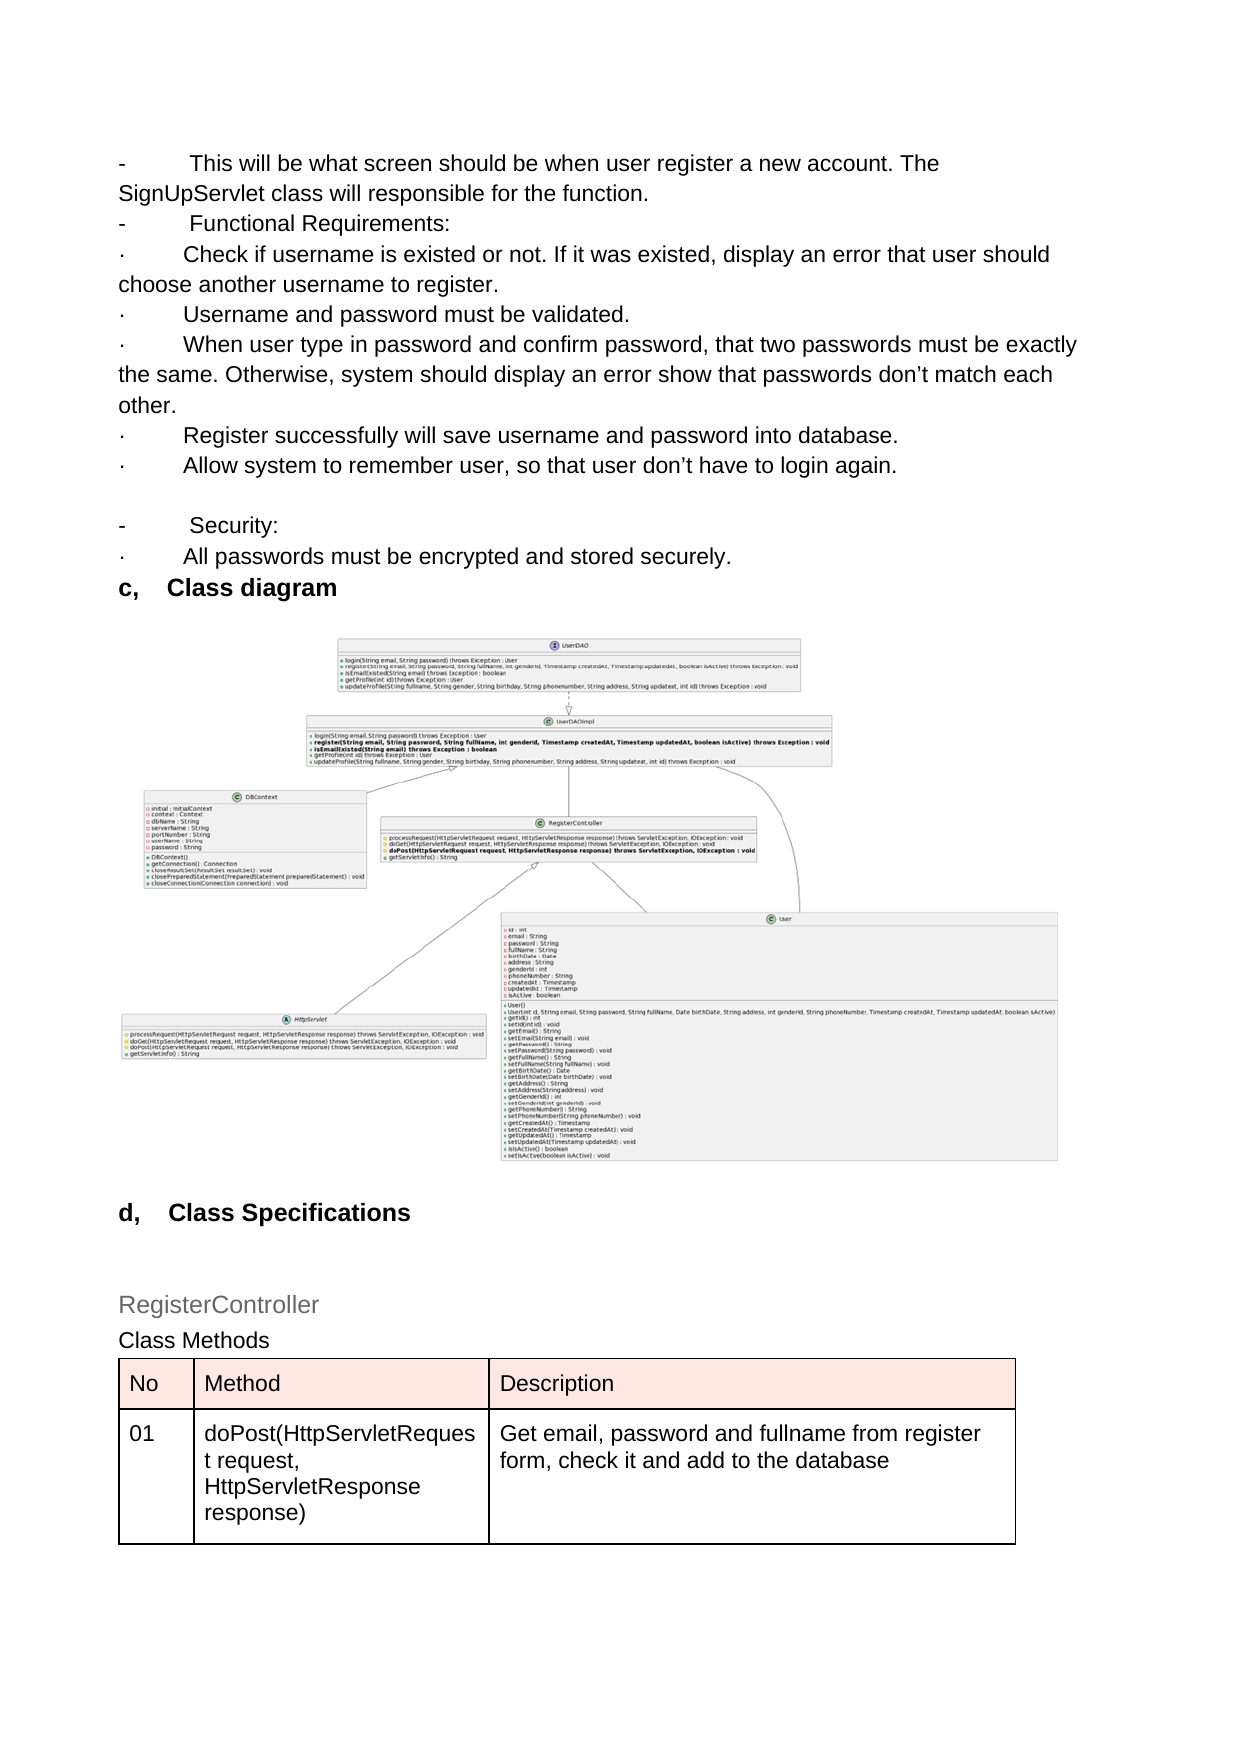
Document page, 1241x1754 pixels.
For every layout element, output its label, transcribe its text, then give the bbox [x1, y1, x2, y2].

picture [118, 636, 1059, 1162]
text c, Class diagram [118, 573, 1090, 602]
text - Functional Requirements: [118, 210, 1090, 237]
text · When user type in password and confirm password, that two passwords must be exactly the same. Otherwise, system should display an error show that passwords don’t match each other. [118, 331, 1090, 418]
text · Username and password must be validated. [118, 301, 1090, 327]
text · All passwords must be encrypted and stored securely. [118, 543, 1090, 569]
table_cell doPost(HttpServletRequest request, HttpServletResponse response) [195, 1410, 488, 1543]
text · Register successfully will save username and password into database. [118, 422, 1090, 448]
subtitle RegisterController [118, 1290, 1090, 1319]
text · Allow system to remember user, so that user don’t have to login again. [118, 452, 1090, 478]
text · Check if username is existed or not. If it was existed, display an error that user should choose another username to register. [118, 241, 1090, 297]
text - This will be what screen should be when user register a new account. The SignUpServlet class will responsible for the function. [118, 150, 1090, 207]
table_header No [120, 1359, 193, 1408]
table_cell 01 [120, 1410, 193, 1543]
text - Security: [118, 512, 1090, 539]
table_header Method [195, 1359, 488, 1408]
text d, Class Specifications [118, 1198, 1090, 1227]
table_header Description [490, 1359, 1015, 1408]
text Class Methods [118, 1327, 1090, 1354]
table_cell Get email, password and fullname from register form, check it and add to the database [490, 1410, 1015, 1543]
